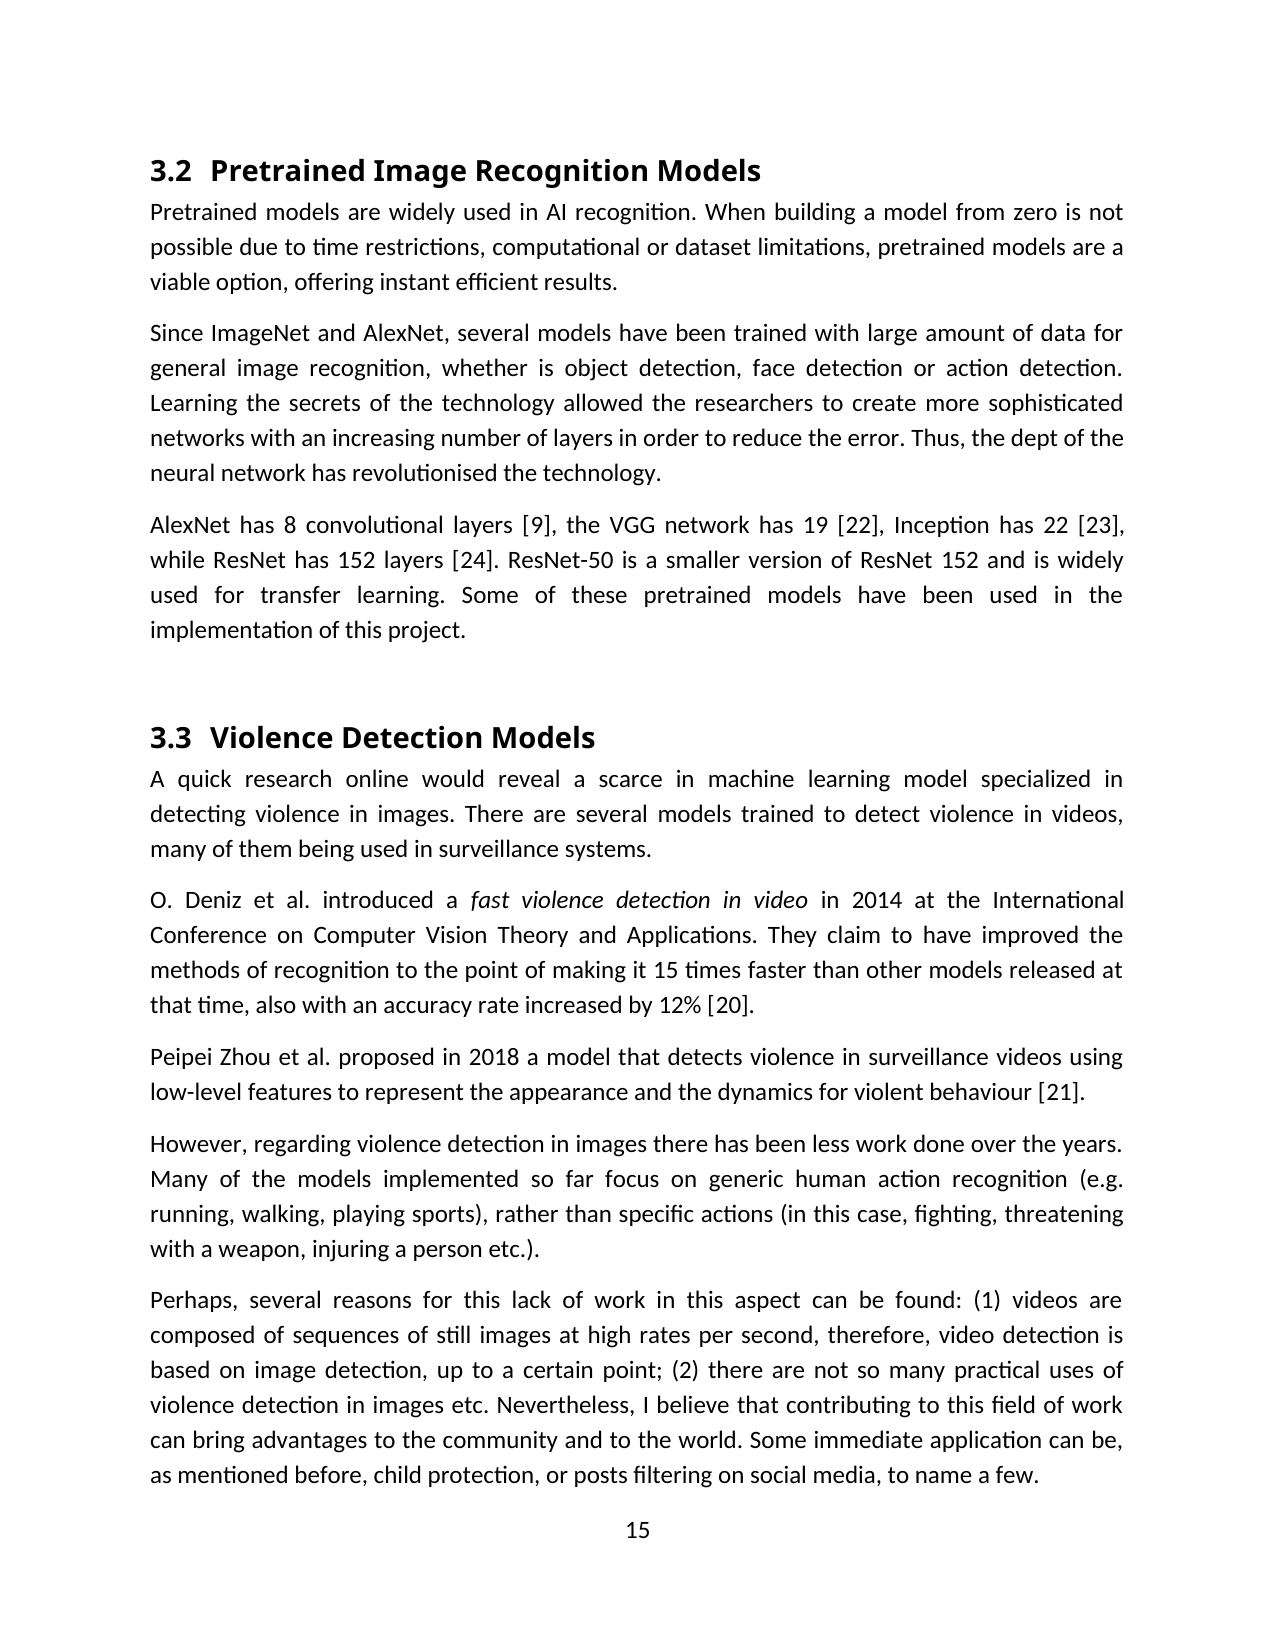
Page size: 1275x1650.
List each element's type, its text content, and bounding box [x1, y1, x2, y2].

subtitle Violence Detection Models [150, 717, 1125, 757]
text Since ImageNet and AlexNet, several models have been trained with large amount of data for general image recognition, whether is object detection, face detection or action detection. Learning the secrets of the technology allowed the researchers to create more sophisticated networks with an increasing number of layers in order to reduce the error. Thus, the dept of the neural network has revolutionised the technology. [150, 317, 1125, 488]
text AlexNet has 8 convolutional layers [9], the VGG network has 19 [22], Inception has 22 [23], while ResNet has 152 layers [24]. ResNet-50 is a smaller version of ResNet 152 and is widely used for transfer learning. Some of these pretrained models have been used in the implementation of this project. [150, 509, 1125, 644]
text However, regarding violence detection in images there has been less work done over the years. Many of the models implemented so far focus on generic human action recognition (e.g. running, walking, playing sports), rather than specific actions (in this case, fighting, threatening with a weapon, injuring a person etc.). [150, 1128, 1125, 1263]
subtitle Pretrained Image Recognition Models [150, 150, 1125, 190]
text Peipei Zhou et al. proposed in 2018 a model that detects violence in surveillance videos using low-level features to represent the appearance and the dynamics for violent behaviour [21]. [150, 1041, 1125, 1107]
text Perhaps, several reasons for this lack of work in this aspect can be found: (1) videos are composed of sequences of still images at high rates per second, therefore, video detection is based on image detection, up to a certain point; (2) there are not so many practical uses of violence detection in images etc. Nevertheless, I believe that contributing to this field of work can bring advantages to the community and to the world. Some immediate application can be, as mentioned before, child protection, or posts filtering on social media, to name a few. [150, 1284, 1125, 1490]
text O. Deniz et al. introduced a fast violence detection in video in 2014 at the International Conference on Computer Vision Theory and Applications. They claim to have improved the methods of recognition to the point of making it 15 times faster than other models released at that time, also with an accuracy rate increased by 12% [20]. [150, 884, 1125, 1020]
text A quick research online would reveal a scarce in machine learning model specialized in detecting violence in images. There are several models trained to detect violence in videos, many of them being used in surveillance systems. [150, 763, 1125, 863]
text Pretrained models are widely used in AI recognition. When building a model from zero is not possible due to time restrictions, computational or dataset limitations, pretrained models are a viable option, offering instant efficient results. [150, 196, 1125, 296]
